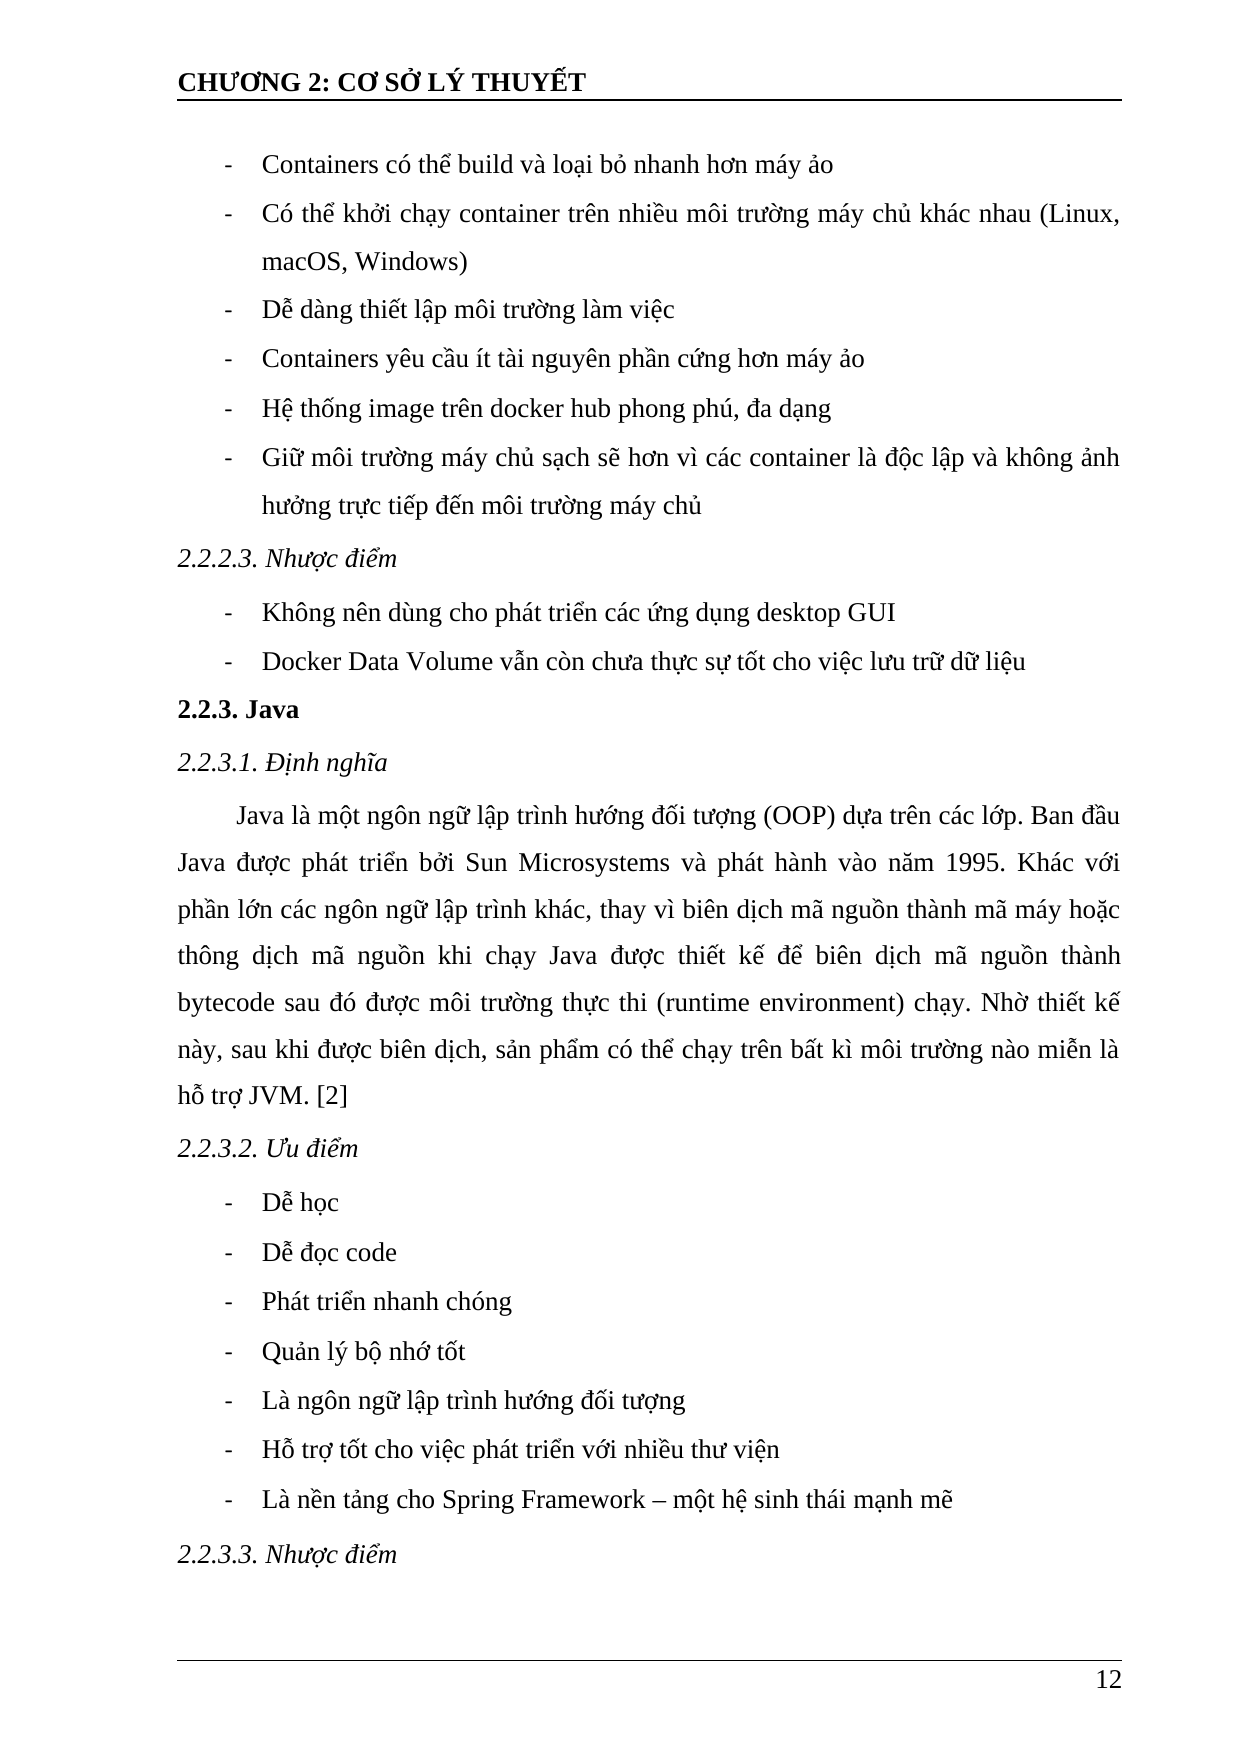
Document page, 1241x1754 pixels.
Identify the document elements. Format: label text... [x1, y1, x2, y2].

list Dễ dàng thiết lập môi trường làm việc [224, 292, 1122, 325]
list Là nền tảng cho Spring Framework – một hệ sinh thái mạnh mẽ [224, 1482, 1122, 1515]
list Containers có thể build và loại bỏ nhanh hơn máy ảo [224, 147, 1122, 180]
list Có thể khởi chạy container trên nhiều môi trường máy chủ khác nhau (Linux, macOS, Windows) [224, 197, 1122, 276]
list Là ngôn ngữ lập trình hướng đối tượng [224, 1383, 1122, 1416]
list Quản lý bộ nhớ tốt [224, 1334, 1122, 1367]
text Định nghĩa [177, 747, 1122, 778]
text Java [177, 694, 1122, 725]
text Nhược điểm [177, 1538, 1122, 1569]
list Dễ đọc code [224, 1235, 1122, 1268]
list Containers yêu cầu ít tài nguyên phần cứng hơn máy ảo [224, 341, 1122, 374]
list Dễ học [224, 1185, 1122, 1218]
list Hệ thống image trên docker hub phong phú, đa dạng [224, 391, 1122, 424]
text Java là một ngôn ngữ lập trình hướng đối tượng (OOP) dựa trên các lớp. Ban đầu Java được phát triển bởi Sun Microsystems và phát hành vào năm 1995. Khác với phần lớn các ngôn ngữ lập trình khác, thay vì biên dịch mã nguồn thành mã máy hoặc thông dịch mã nguồn khi chạy Java được thiết kế để biên dịch mã nguồn thành bytecode sau đó được môi trường thực thi (runtime environment) chạy. Nhờ thiết kế này, sau khi được biên dịch, sản phẩm có thể chạy trên bất kì môi trường nào miễn là hỗ trợ JVM. [2] [177, 799, 1122, 1111]
list Hỗ trợ tốt cho việc phát triển với nhiều thư viện [224, 1433, 1122, 1466]
list Giữ môi trường máy chủ sạch sẽ hơn vì các container là độc lập và không ảnh hưởng trực tiếp đến môi trường máy chủ [224, 440, 1122, 520]
text Ưu điểm [177, 1132, 1122, 1163]
list Docker Data Volume vẫn còn chưa thực sự tốt cho việc lưu trữ dữ liệu [224, 644, 1122, 677]
list Không nên dùng cho phát triển các ứng dụng desktop GUI [224, 595, 1122, 628]
list Phát triển nhanh chóng [224, 1284, 1122, 1317]
text Nhược điểm [177, 542, 1122, 573]
